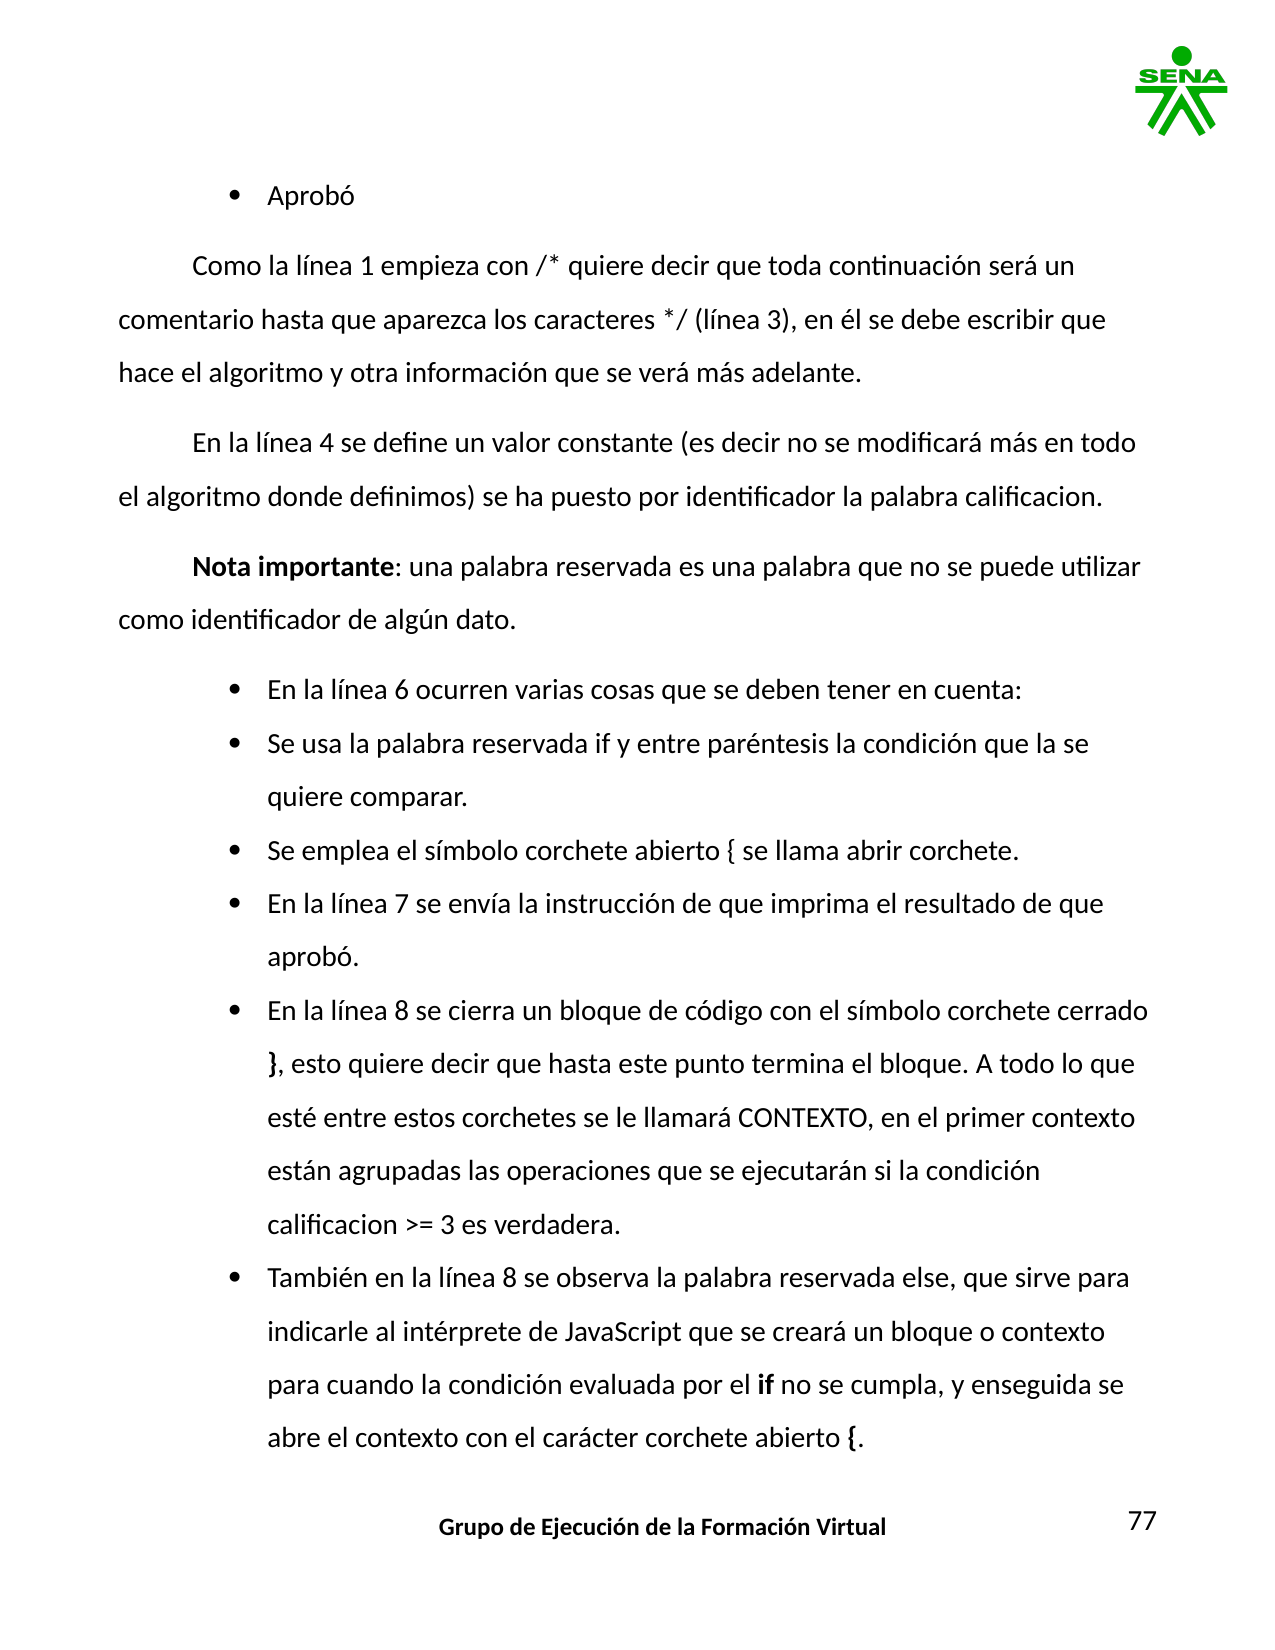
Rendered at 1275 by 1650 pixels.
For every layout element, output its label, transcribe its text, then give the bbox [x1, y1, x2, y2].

text Como la línea 1 empieza con /* quiere decir que toda continuación será un comentario hasta que aparezca los caracteres */ (línea 3), en él se debe escribir que hace el algoritmo y otra información que se verá más adelante. [118, 247, 1157, 390]
text En la línea 4 se define un valor constante (es decir no se modificará más en todo el algoritmo donde definimos) se ha puesto por identificador la palabra calificacion. [118, 424, 1157, 513]
list Aprobó [229, 177, 1157, 213]
list En la línea 8 se cierra un bloque de código con el símbolo corchete cerrado }, esto quiere decir que hasta este punto termina el bloque. A todo lo que esté entre estos corchetes se le llamará CONTEXTO, en el primer contexto están agrupadas las operaciones que se ejecutarán si la condición calificacion >= 3 es verdadera. [229, 992, 1157, 1241]
list En la línea 6 ocurren varias cosas que se deben tener en cuenta: [229, 671, 1157, 707]
list Se emplea el símbolo corchete abierto { se llama abrir corchete. [229, 832, 1157, 867]
list También en la línea 8 se observa la palabra reservada else, que sirve para indicarle al intérprete de JavaScript que se creará un bloque o contexto para cuando la condición evaluada por el if no se cumpla, y enseguida se abre el contexto con el carácter corchete abierto {. [229, 1259, 1157, 1455]
list En la línea 7 se envía la instrucción de que imprima el resultado de que aprobó. [229, 885, 1157, 974]
text Nota importante: una palabra reservada es una palabra que no se puede utilizar como identificador de algún dato. [118, 548, 1157, 637]
picture [1135, 46, 1228, 136]
list Se usa la palabra reservada if y entre paréntesis la condición que la se quiere comparar. [229, 725, 1157, 814]
